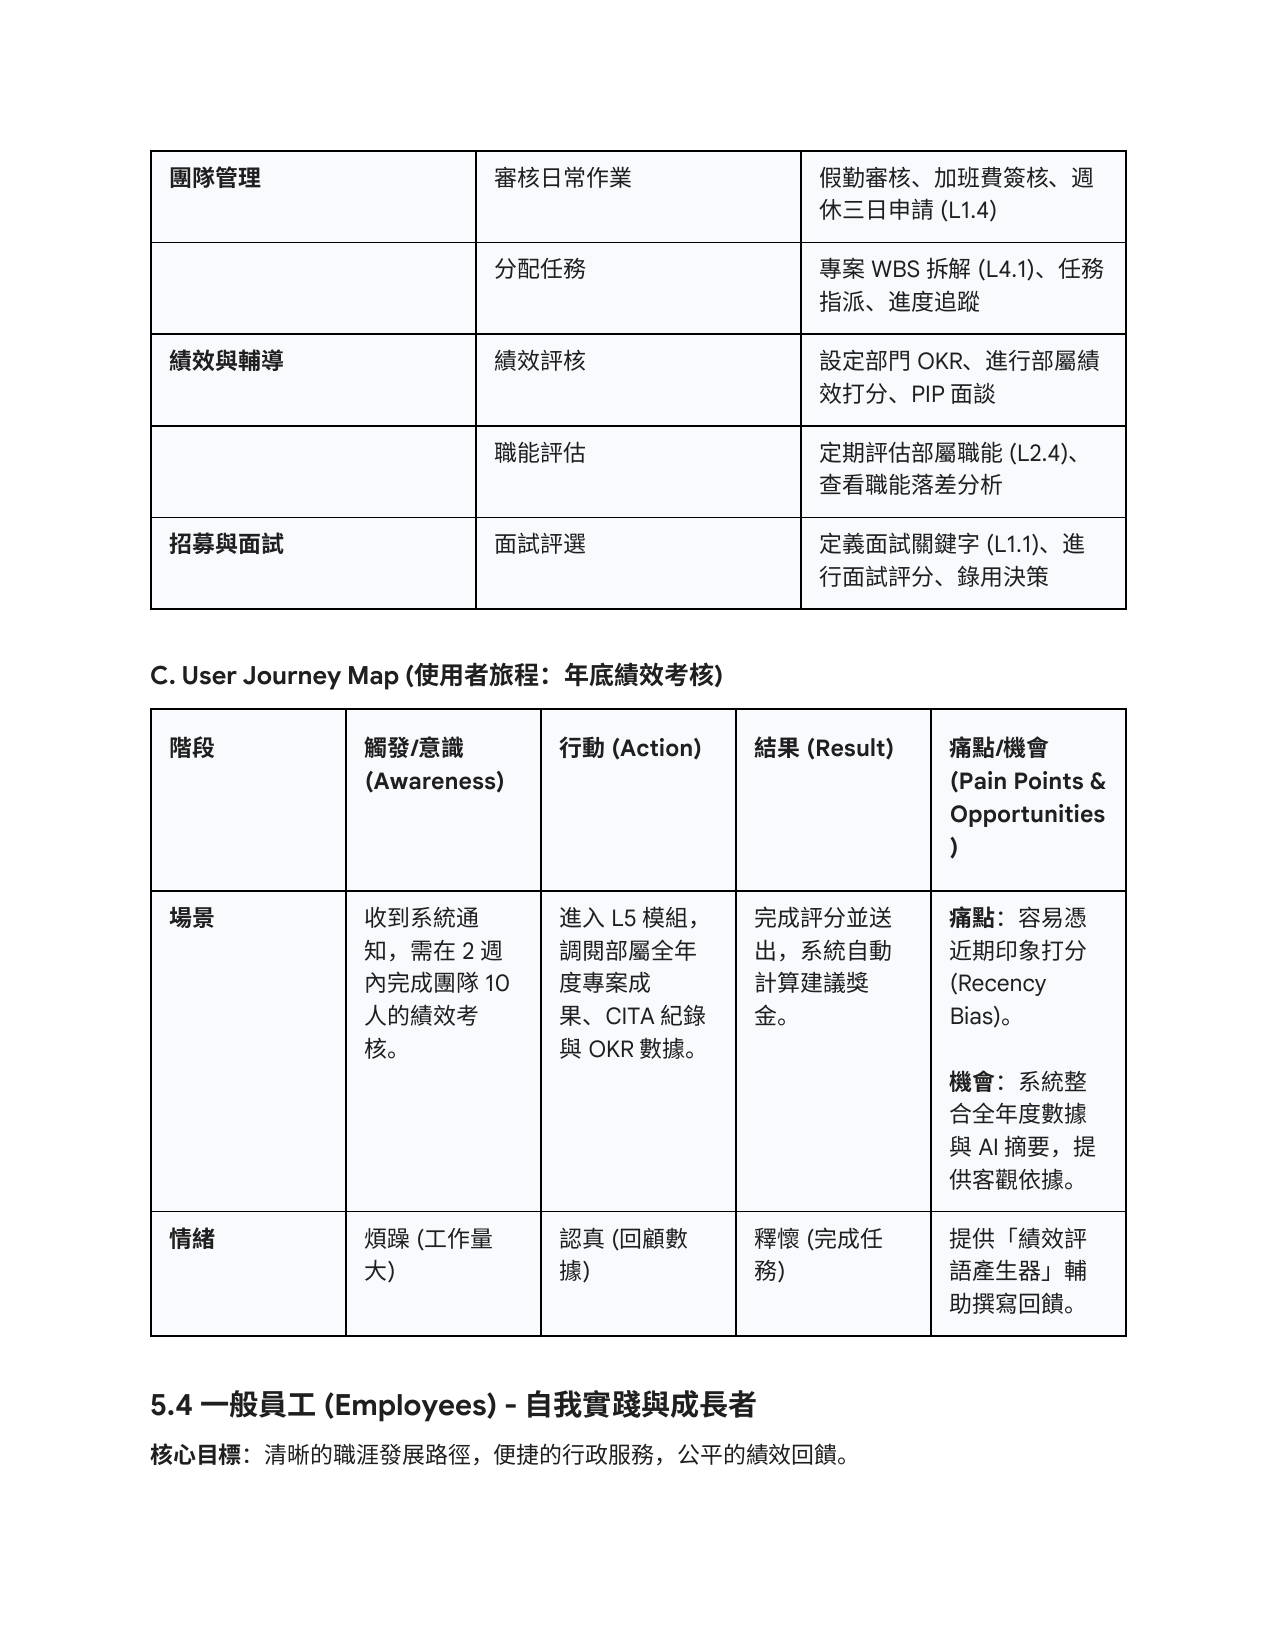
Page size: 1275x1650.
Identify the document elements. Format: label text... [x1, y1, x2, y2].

table_cell 痛點：容易憑近期印象打分 (Recency Bias)。 機會：系統整合全年度數據與 AI 摘要，提供客觀依據。 [932, 892, 1125, 1211]
table_cell 設定部門 OKR、進行部屬績效打分、PIP 面談 [802, 335, 1125, 425]
table_cell 團隊管理 [152, 152, 475, 242]
table_cell 績效與輔導 [152, 335, 475, 425]
table_cell 煩躁 (工作量大) [347, 1212, 540, 1335]
table_header 觸發/意識 (Awareness) [347, 710, 540, 890]
table_cell 招募與面試 [152, 518, 475, 608]
table_cell 場景 [152, 892, 345, 1211]
table_header 階段 [152, 710, 345, 890]
table_cell 審核日常作業 [477, 152, 800, 242]
table_header 行動 (Action) [542, 710, 735, 890]
table_header 結果 (Result) [737, 710, 930, 890]
table_cell 完成評分並送出，系統自動計算建議獎金。 [737, 892, 930, 1211]
subtitle C. User Journey Map (使用者旅程：年底績效考核) [150, 660, 1125, 691]
table_cell 專案 WBS 拆解 (L4.1)、任務指派、進度追蹤 [802, 243, 1125, 333]
table_cell 認真 (回顧數據) [542, 1212, 735, 1335]
text 核心目標：清晰的職涯發展路徑，便捷的行政服務，公平的績效回饋。 [150, 1441, 1125, 1470]
table_cell 定義面試關鍵字 (L1.1)、進行面試評分、錄用決策 [802, 518, 1125, 608]
subtitle 5.4 一般員工 (Employees) - 自我實踐與成長者 [150, 1387, 1125, 1423]
table_cell 定期評估部屬職能 (L2.4)、查看職能落差分析 [802, 427, 1125, 517]
table_cell 分配任務 [477, 243, 800, 333]
table_cell 假勤審核、加班費簽核、週休三日申請 (L1.4) [802, 152, 1125, 242]
table_cell 釋懷 (完成任務) [737, 1212, 930, 1335]
table_header 痛點/機會 (Pain Points & Opportunities) [932, 710, 1125, 890]
table_cell 提供「績效評語產生器」輔助撰寫回饋。 [932, 1212, 1125, 1335]
table_cell 情緒 [152, 1212, 345, 1335]
table_cell 績效評核 [477, 335, 800, 425]
table_cell 進入 L5 模組，調閱部屬全年度專案成果、CITA 紀錄與 OKR 數據。 [542, 892, 735, 1211]
table_cell [152, 243, 475, 333]
table_cell [152, 427, 475, 517]
table_cell 面試評選 [477, 518, 800, 608]
table_cell 職能評估 [477, 427, 800, 517]
table_cell 收到系統通知，需在 2 週內完成團隊 10 人的績效考核。 [347, 892, 540, 1211]
